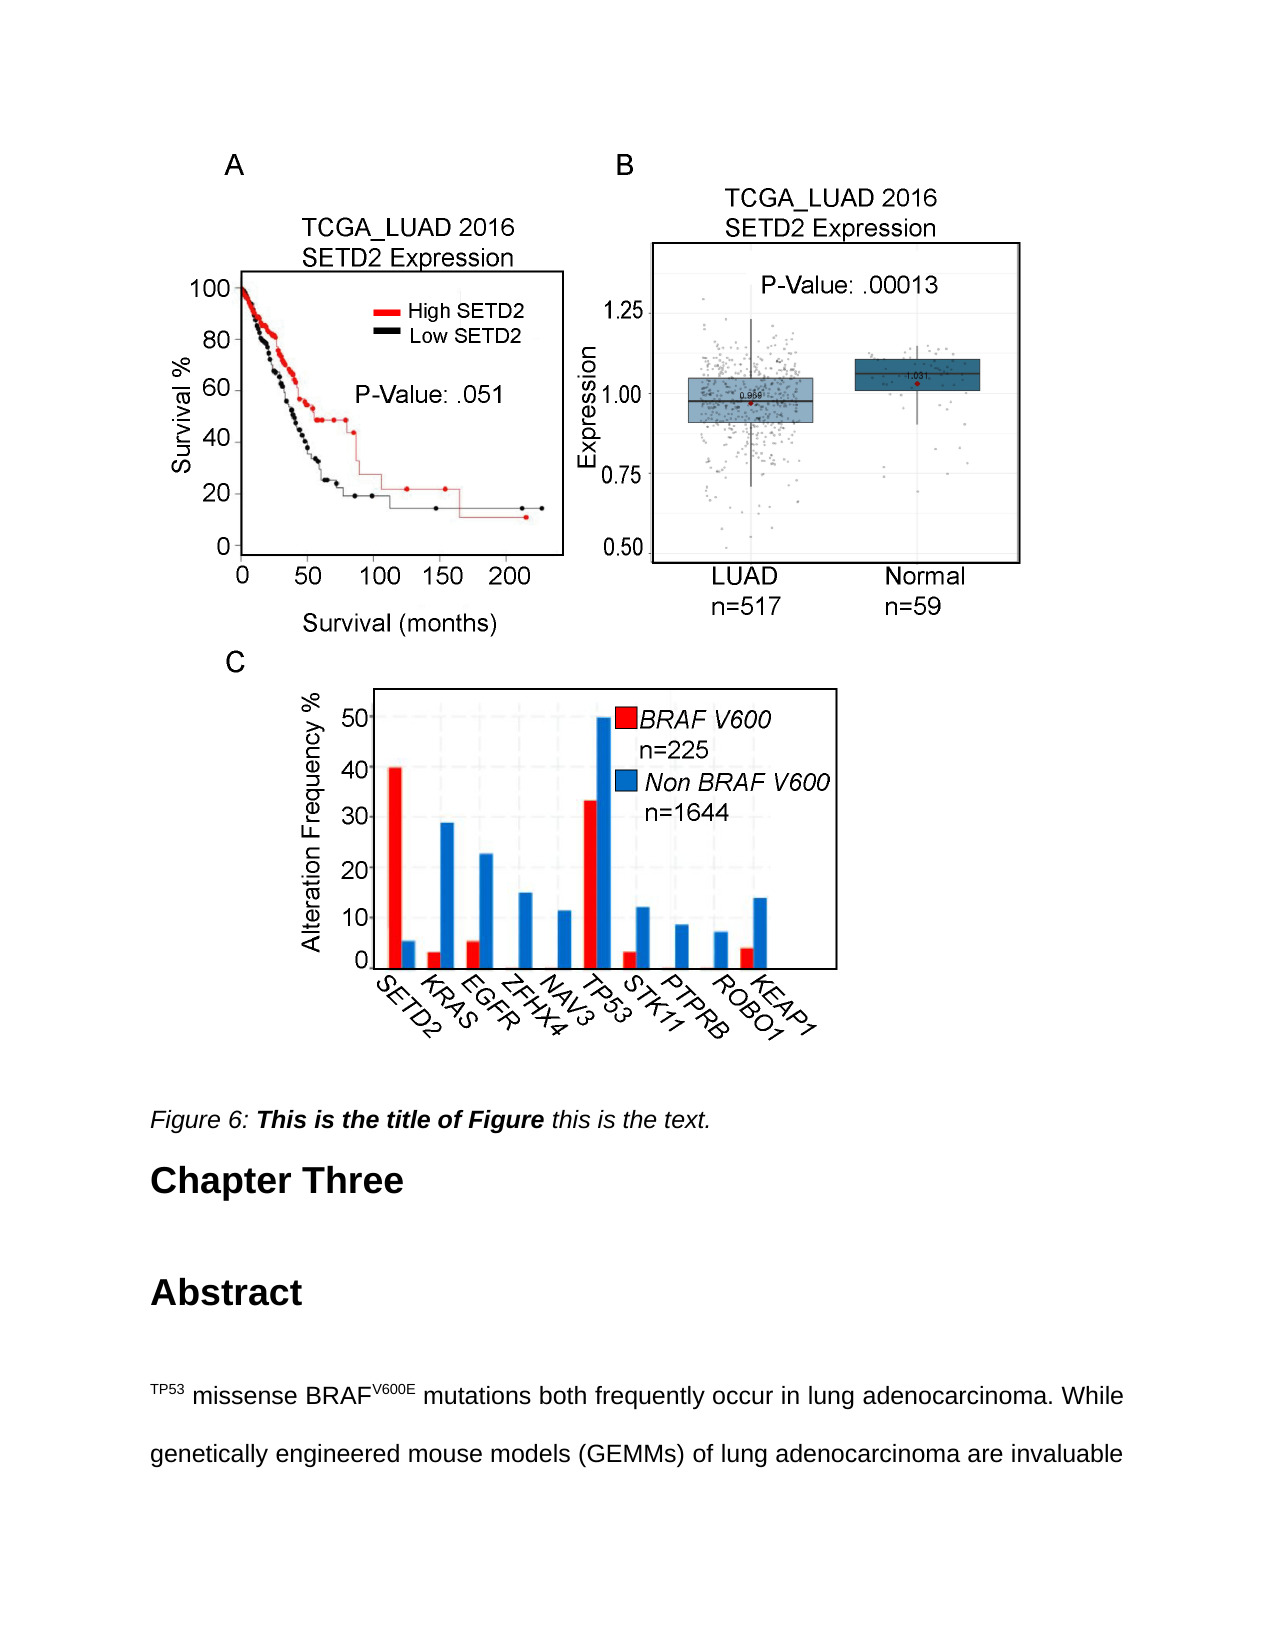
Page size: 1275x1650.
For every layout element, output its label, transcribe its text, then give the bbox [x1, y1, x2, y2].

subtitle Abstract [150, 1270, 1125, 1313]
subtitle Chapter Three [150, 1158, 1125, 1202]
picture [168, 150, 1050, 1051]
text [150, 1381, 1125, 1467]
text Figure 6: This is the title of Figure this is the text. [150, 1105, 1125, 1133]
